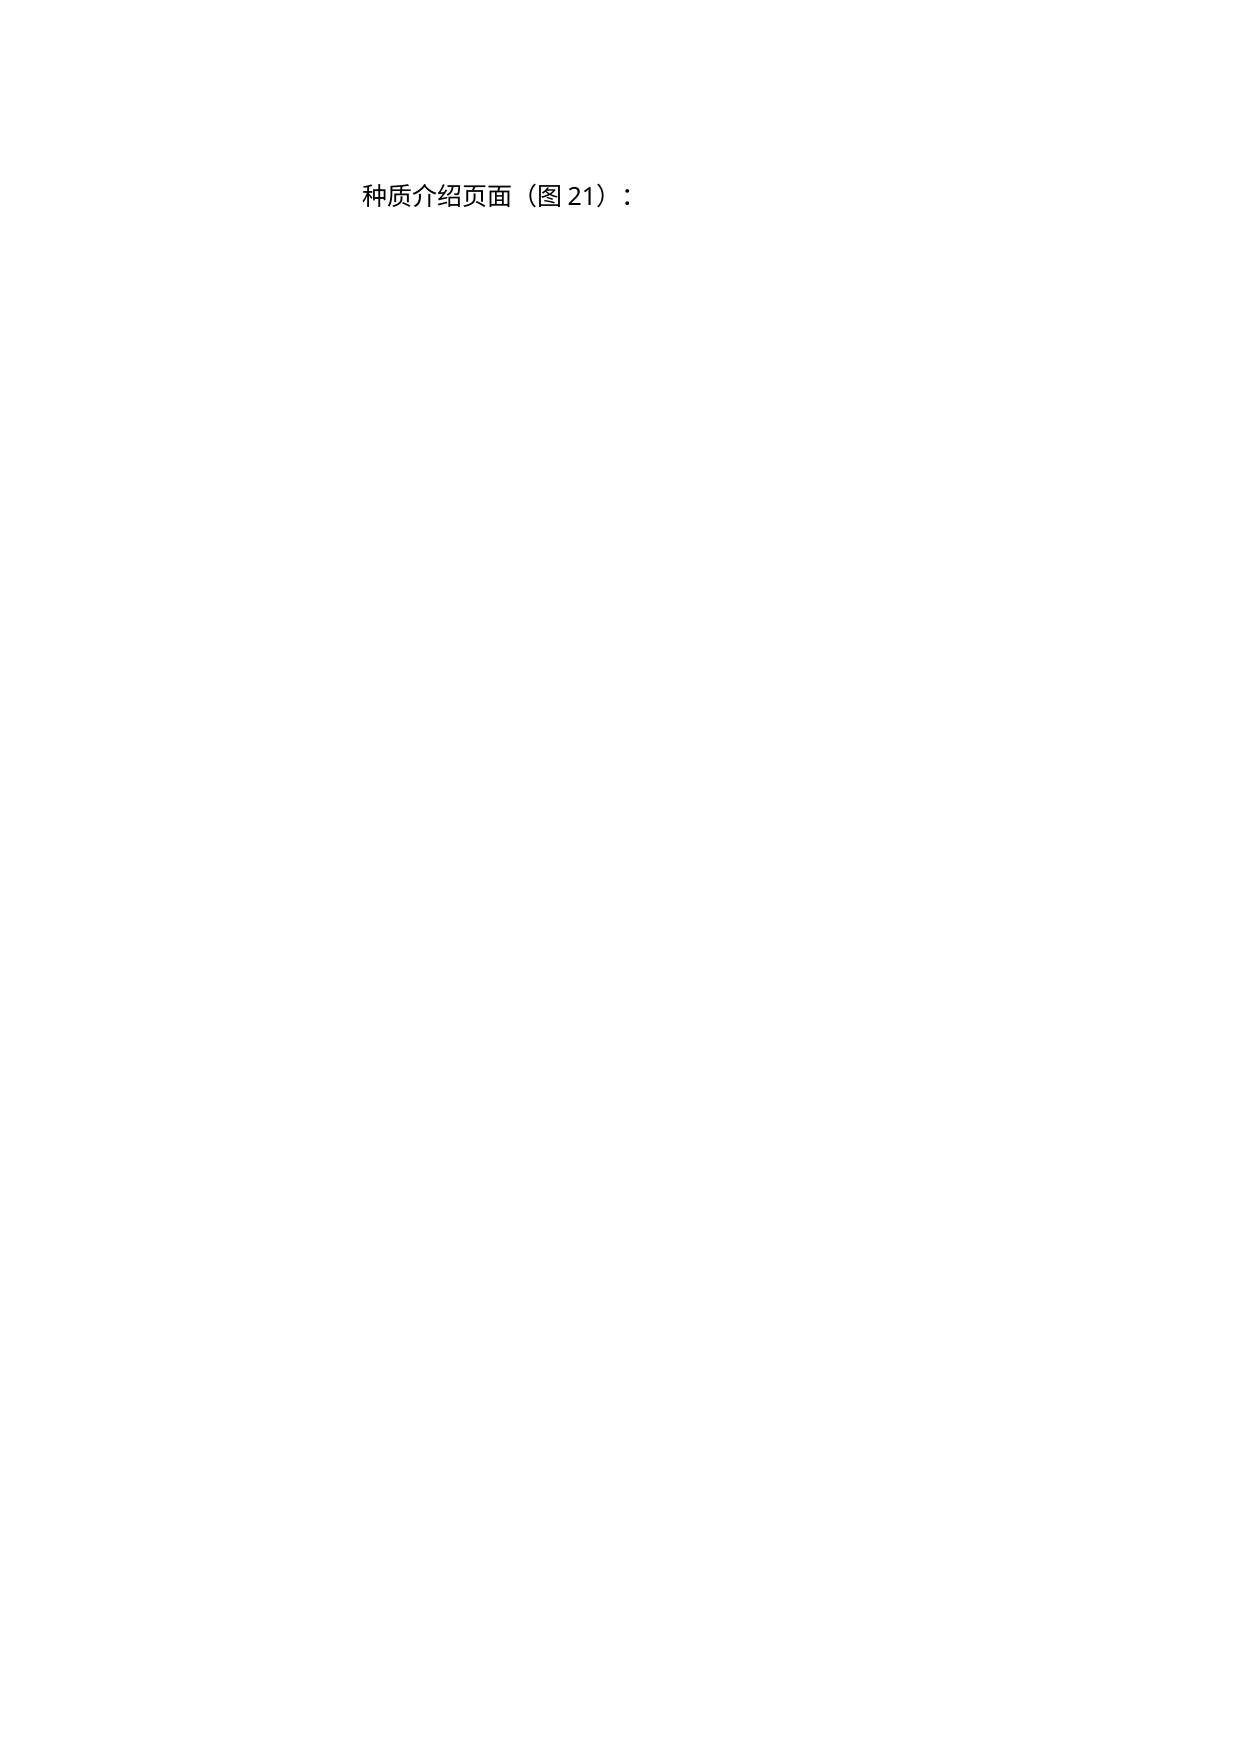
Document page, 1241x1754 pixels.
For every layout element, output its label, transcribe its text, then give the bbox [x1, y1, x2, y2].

text 种质介绍页面（图21）： [319, 162, 1053, 227]
